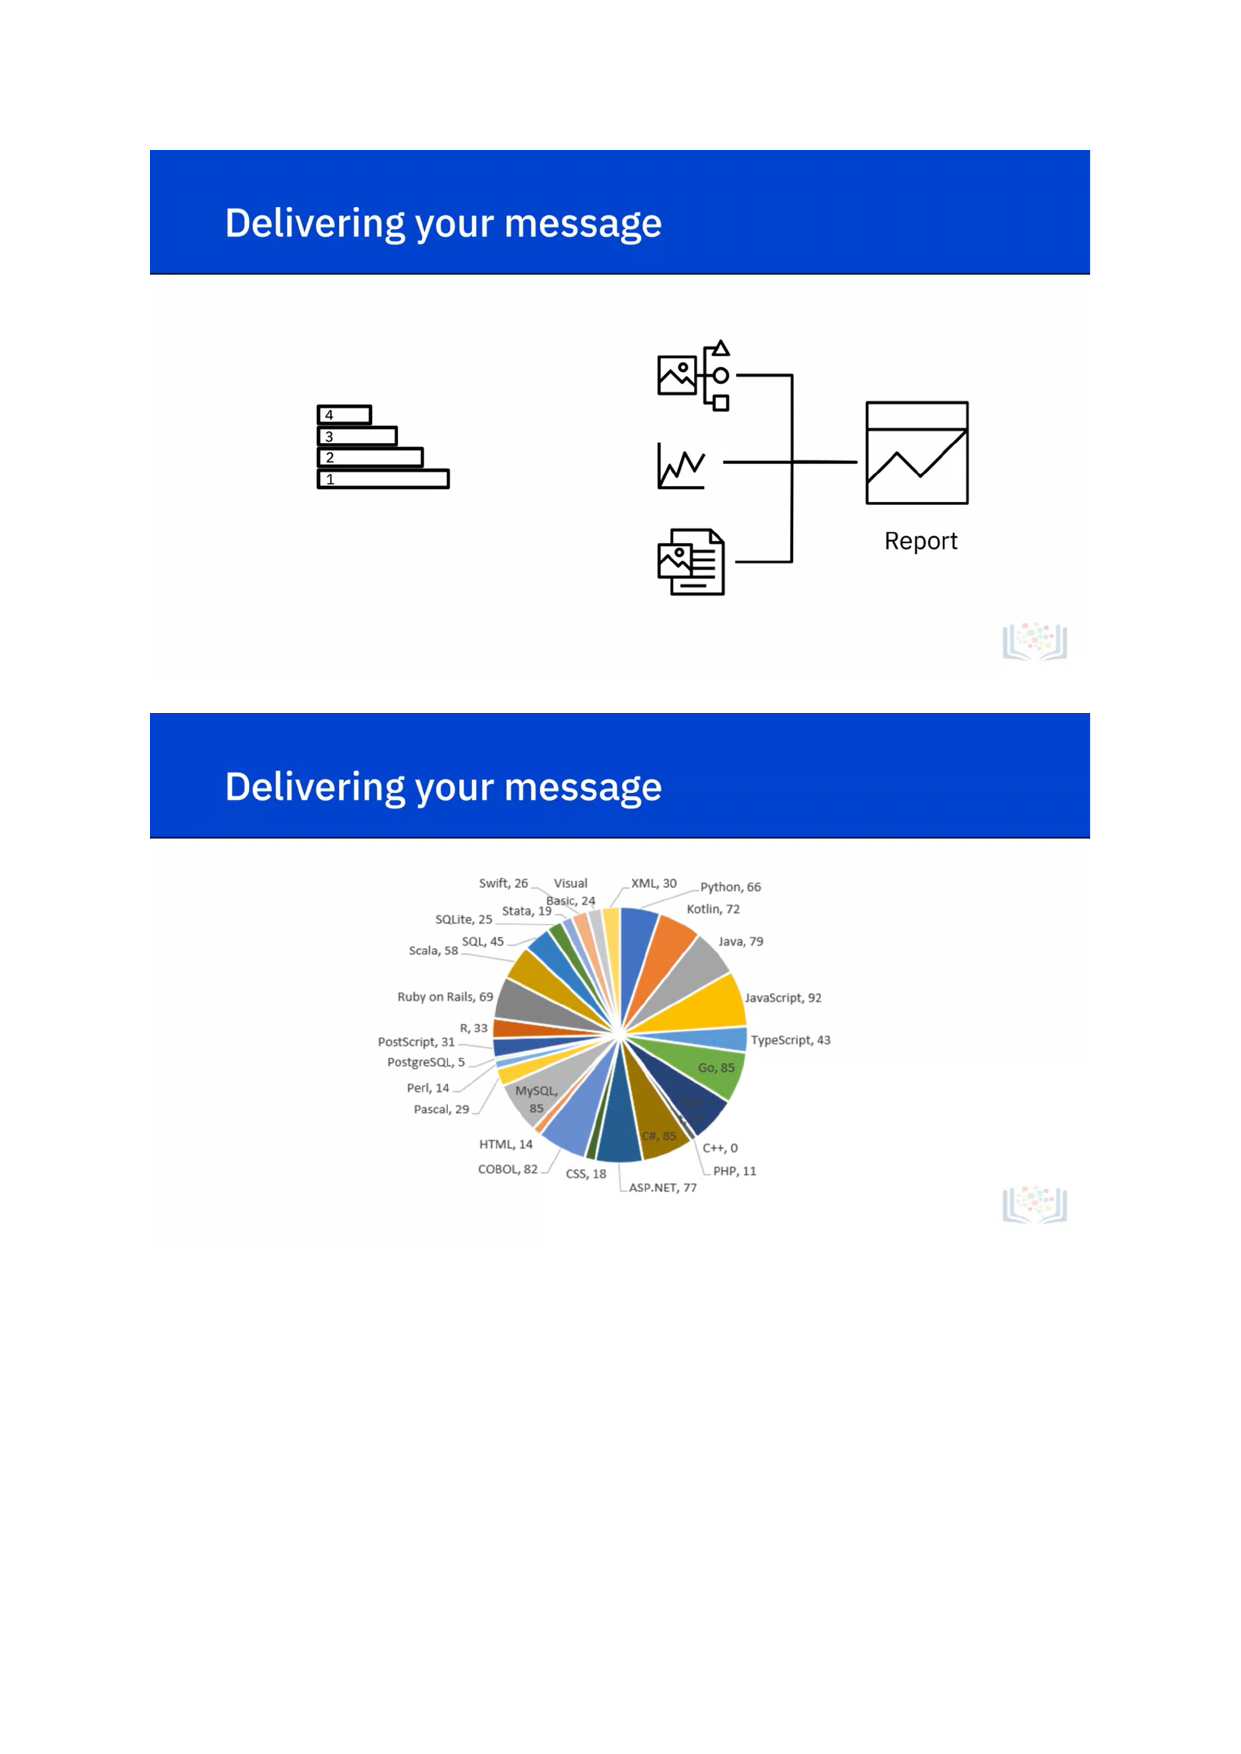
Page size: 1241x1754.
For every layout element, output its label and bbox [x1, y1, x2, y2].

picture [150, 713, 1091, 1243]
picture [150, 150, 1091, 680]
